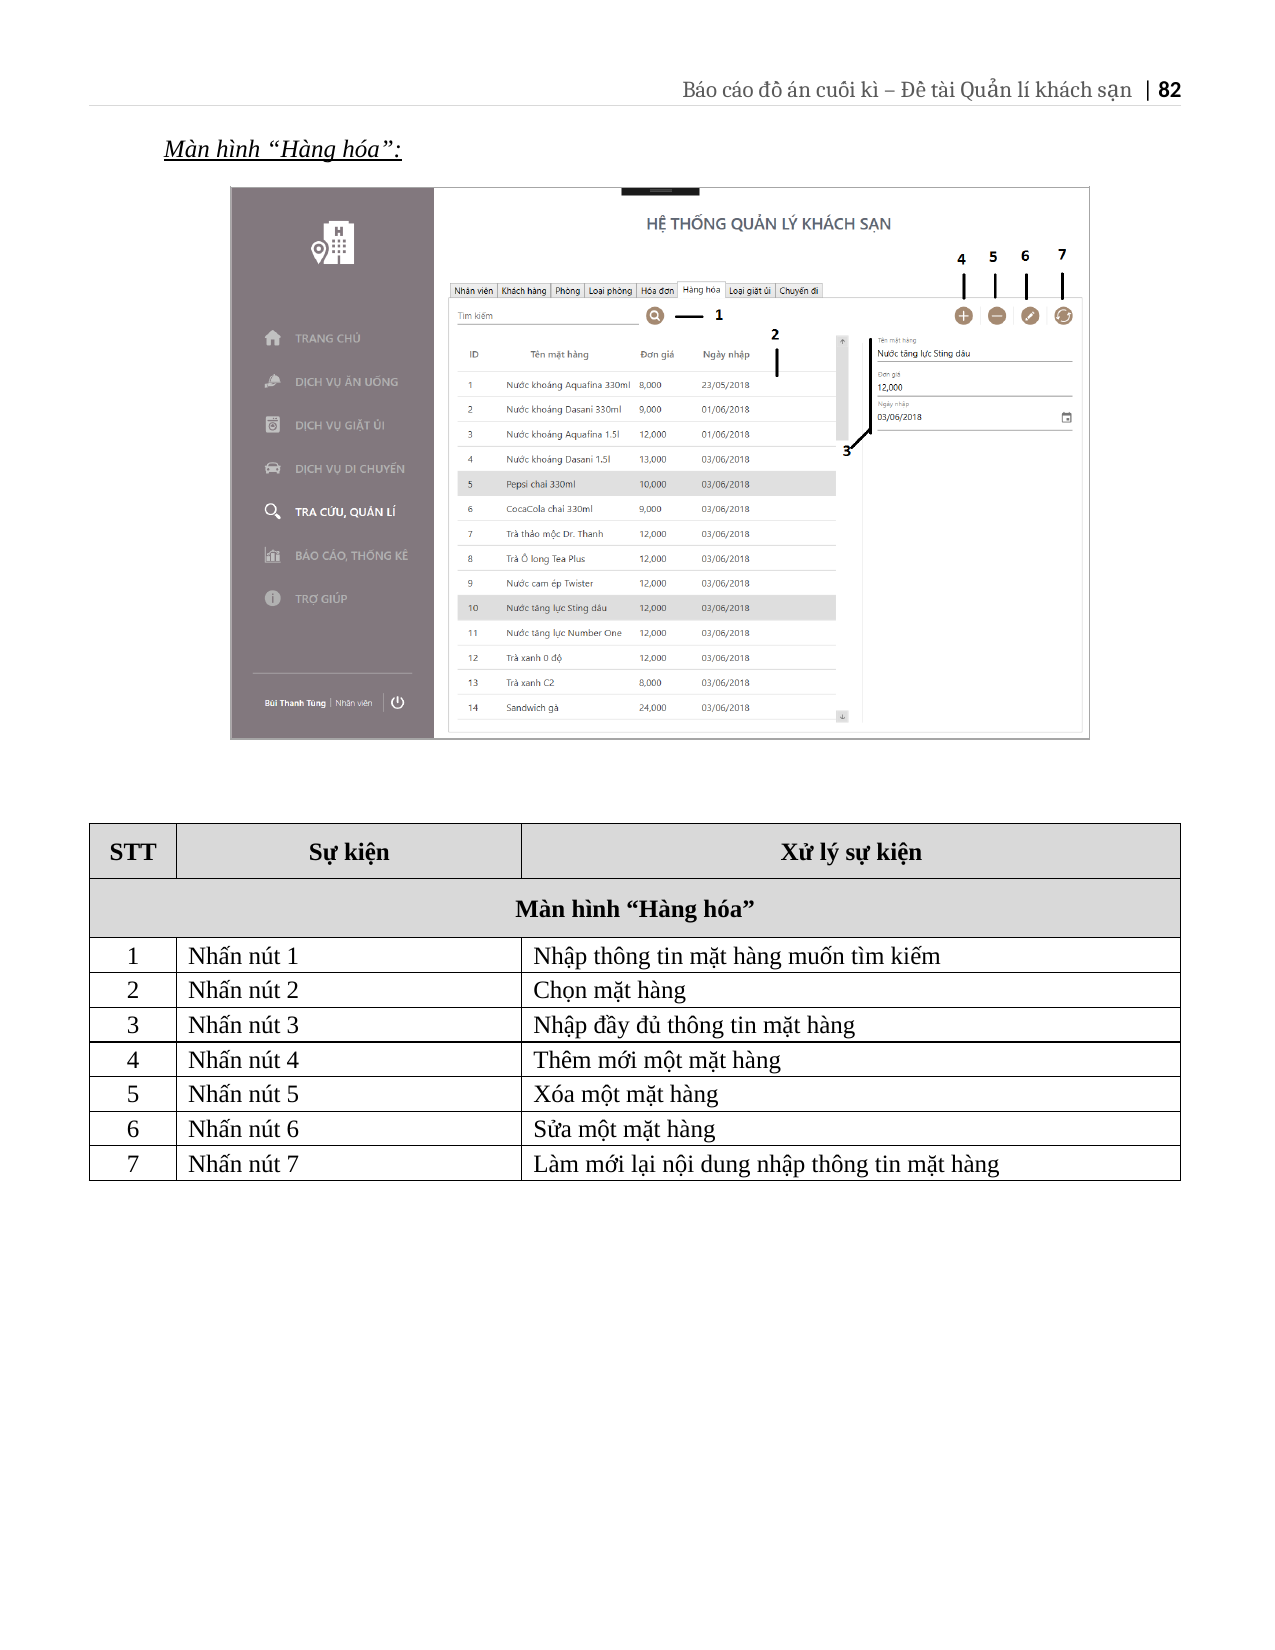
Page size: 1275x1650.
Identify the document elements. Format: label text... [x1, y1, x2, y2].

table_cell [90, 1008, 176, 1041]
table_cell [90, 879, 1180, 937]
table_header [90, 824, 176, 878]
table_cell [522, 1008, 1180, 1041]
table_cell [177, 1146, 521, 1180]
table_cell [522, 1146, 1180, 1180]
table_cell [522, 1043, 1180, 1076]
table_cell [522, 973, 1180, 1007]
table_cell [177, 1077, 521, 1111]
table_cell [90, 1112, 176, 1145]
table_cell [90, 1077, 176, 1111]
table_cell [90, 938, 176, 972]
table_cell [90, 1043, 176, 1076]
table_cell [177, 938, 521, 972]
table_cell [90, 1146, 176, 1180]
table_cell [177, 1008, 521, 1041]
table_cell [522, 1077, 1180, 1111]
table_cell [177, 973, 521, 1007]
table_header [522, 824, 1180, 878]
text Màn hình “Hàng hóa”: [162, 134, 1181, 163]
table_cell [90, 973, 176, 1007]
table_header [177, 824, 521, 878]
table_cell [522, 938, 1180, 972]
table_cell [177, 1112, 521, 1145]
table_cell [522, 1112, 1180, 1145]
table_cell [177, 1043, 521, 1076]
picture [231, 188, 1089, 738]
